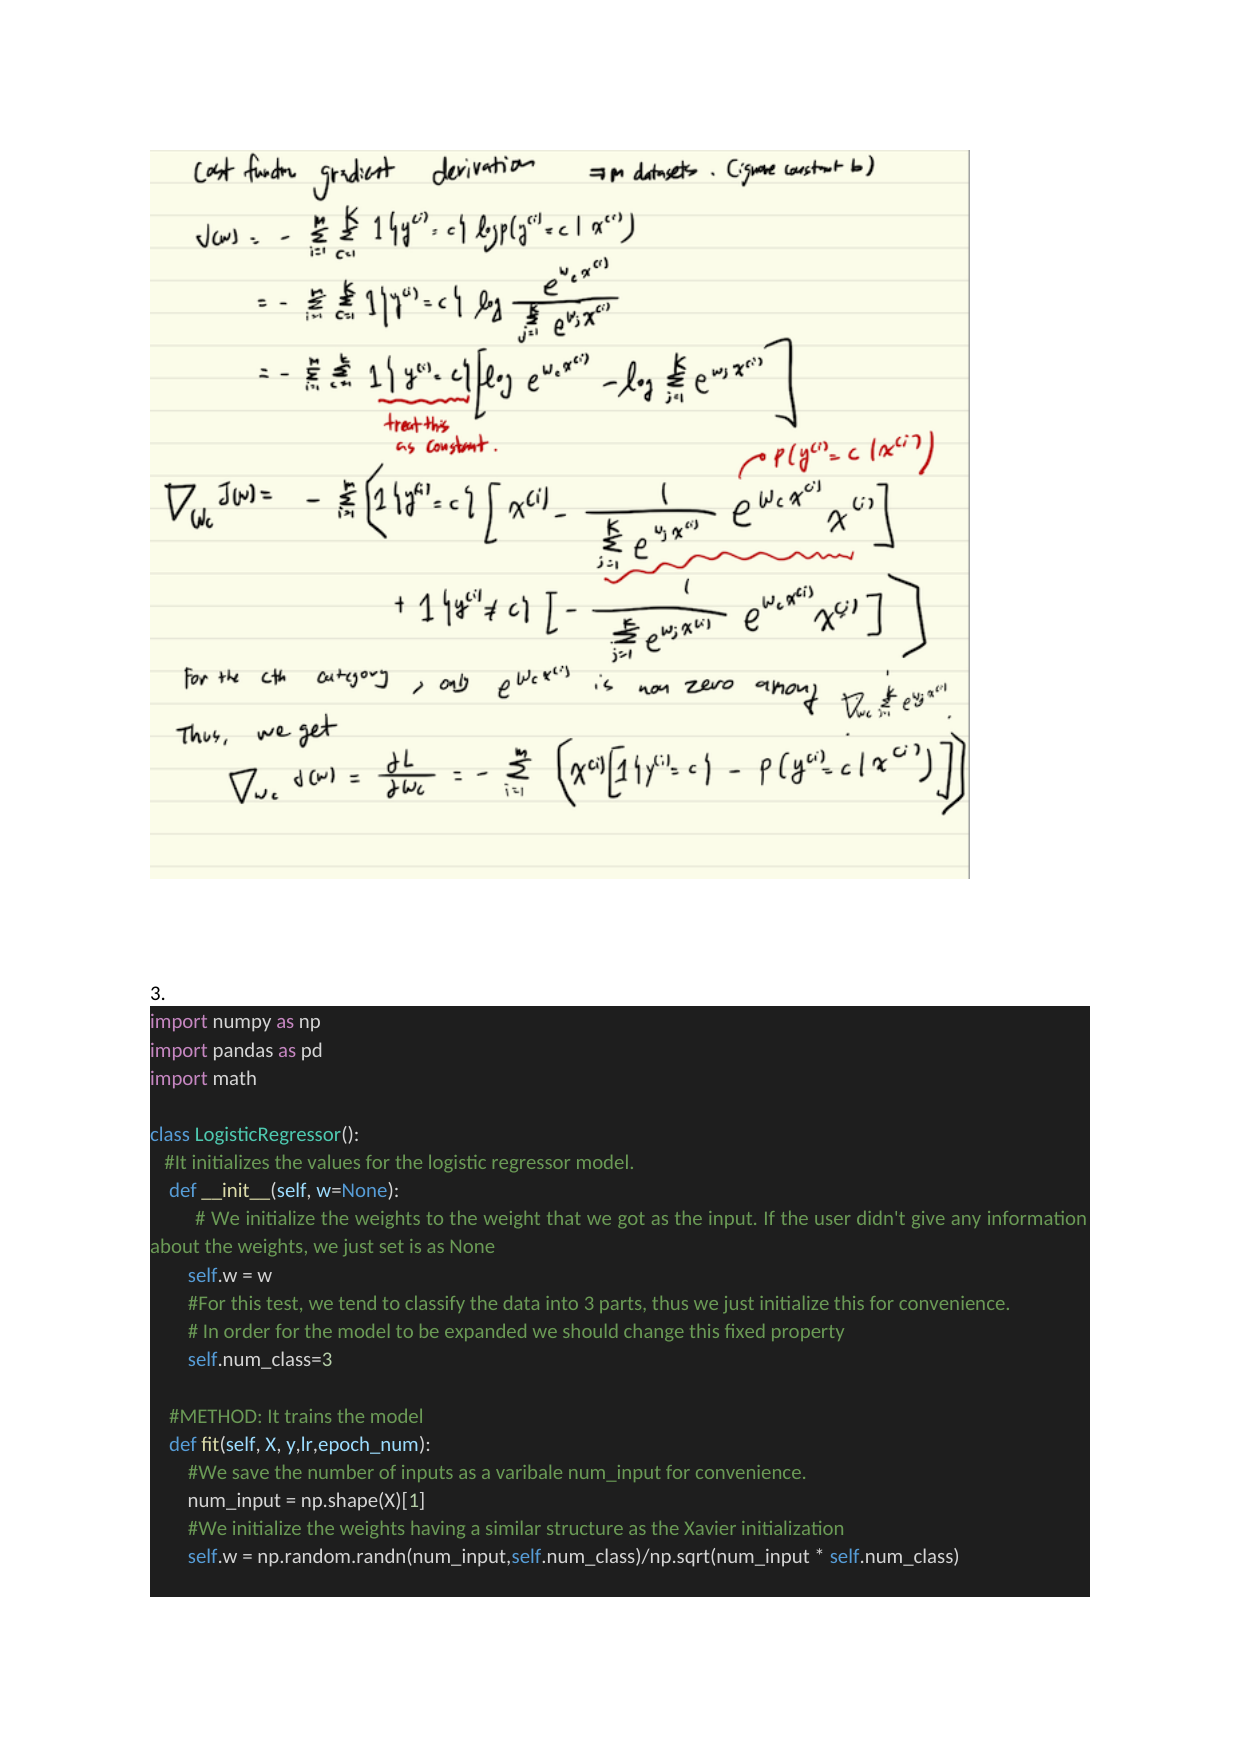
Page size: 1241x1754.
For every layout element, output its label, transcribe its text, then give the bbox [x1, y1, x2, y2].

text self.w = w [150, 1259, 1090, 1287]
text #METHOD: It trains the model [150, 1400, 1090, 1428]
text class LogisticRegressor(): [150, 1118, 1090, 1147]
text #It initializes the values for the logistic regressor model. [150, 1147, 1090, 1175]
text #We save the number of inputs as a varibale num_input for convenience. [150, 1457, 1090, 1485]
text import math [150, 1062, 1090, 1090]
text def fit(self, X, y,lr,epoch_num): [150, 1428, 1090, 1457]
text self.w = np.random.randn(num_input,self.num_class)/np.sqrt(num_input * self.num_class) [150, 1541, 1090, 1569]
text # In order for the model to be expanded we should change this fixed property [150, 1315, 1090, 1343]
text import numpy as np [150, 1006, 1090, 1034]
text num_input = np.shape(X)[1] [150, 1485, 1090, 1513]
text 3. [150, 981, 1090, 1006]
text #For this test, we tend to classify the data into 3 parts, thus we just initialize this for convenience. [150, 1287, 1090, 1315]
text import pandas as pd [150, 1034, 1090, 1062]
picture [150, 150, 970, 879]
text # We initialize the weights to the weight that we got as the input. If the user didn't give any information about the weights, we just set is as None [150, 1203, 1090, 1259]
text self.num_class=3 [150, 1343, 1090, 1372]
text def __init__(self, w=None): [150, 1175, 1090, 1203]
text #We initialize the weights having a similar structure as the Xavier initialization [150, 1513, 1090, 1541]
